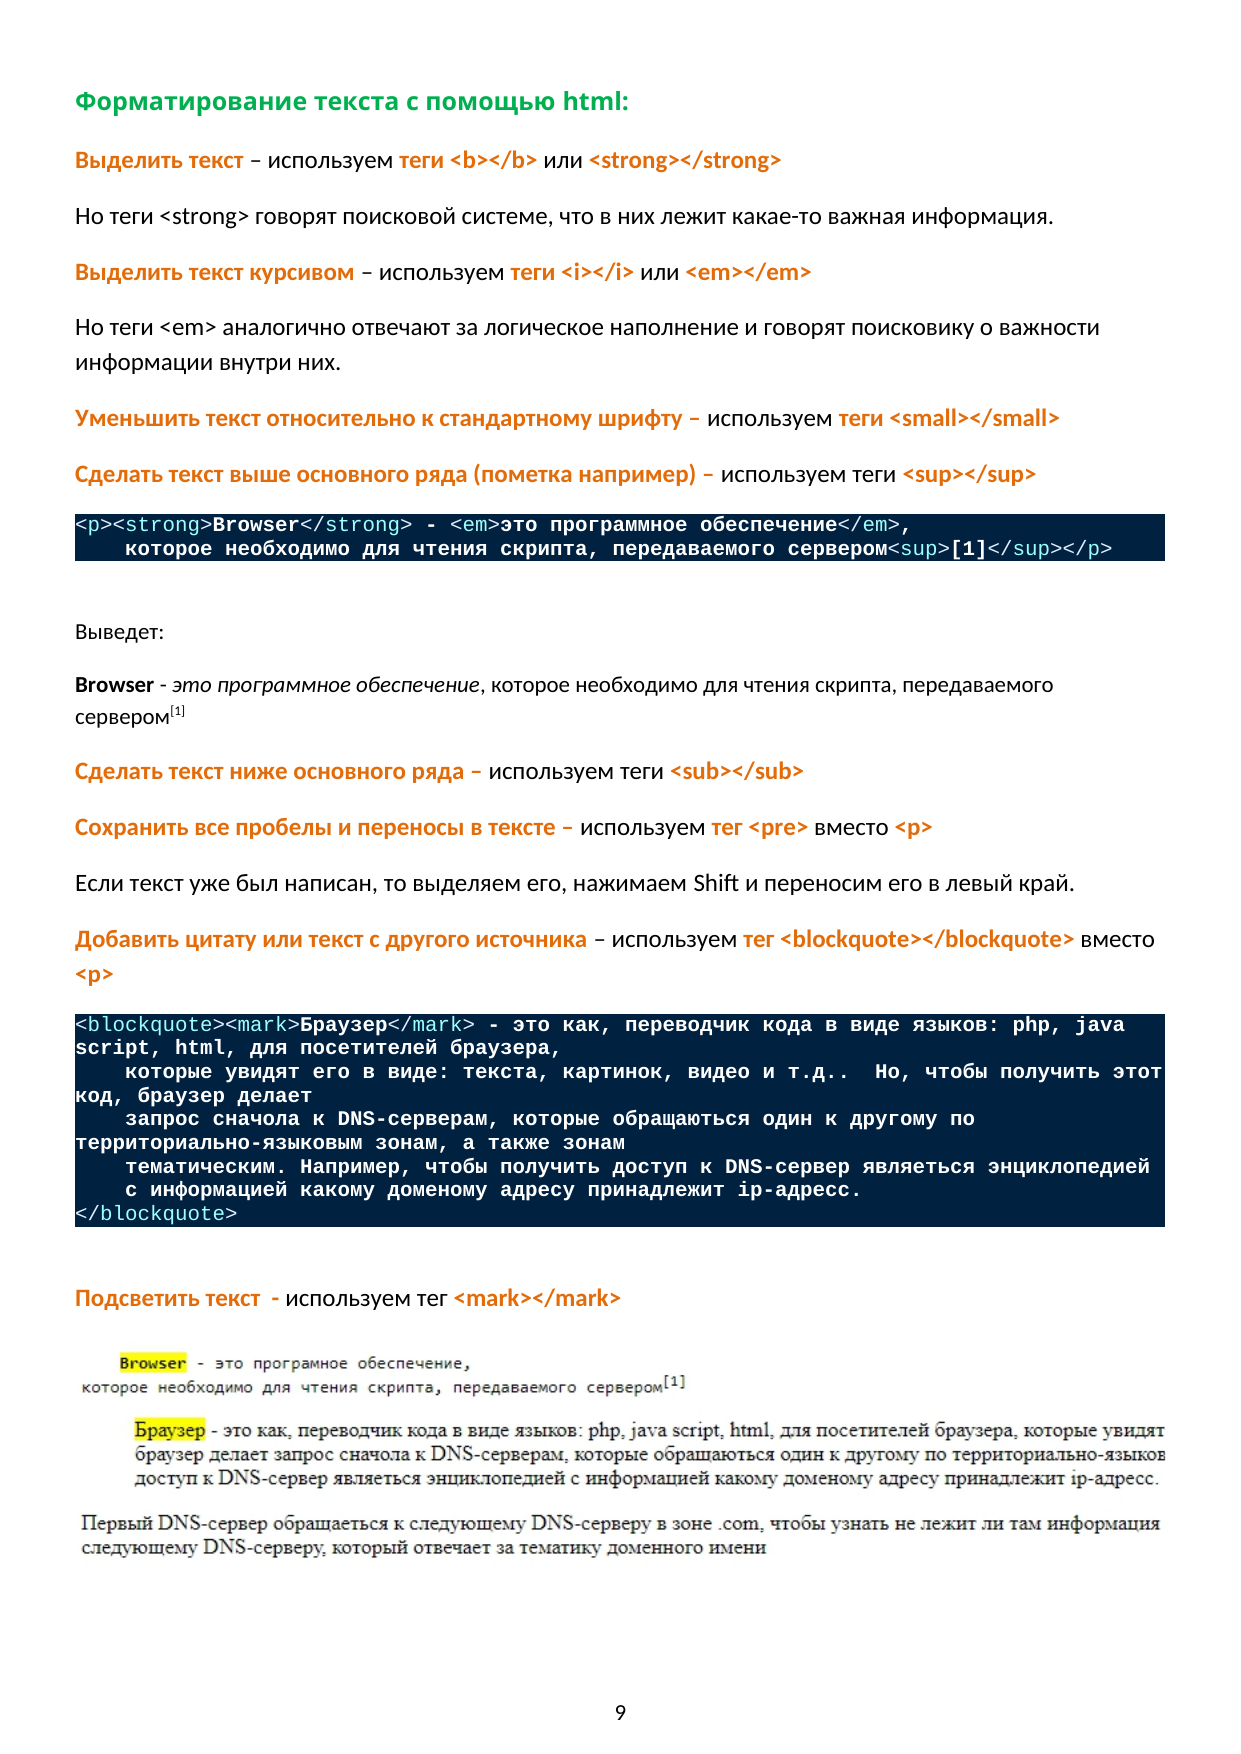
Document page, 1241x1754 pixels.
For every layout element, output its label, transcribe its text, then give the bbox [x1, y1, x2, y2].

text <blockquote><mark>Браузер</mark> - это как, переводчик кода в виде языков: php, java script, html, для посетителей браузера, которые увидят его в виде: текста, картинок, видео и т.д.. Но, чтобы получить этот код, браузер делает запрос сначола к DNS-серверам, которые обращаються один к другому по территориально-языковым зонам, а также зонам тематическим. Например, чтобы получить доступ к DNS-сервер являеться энциклопедией с информацией какому доменому адресу принадлежит ip-адресс. </blockquote> [75, 1014, 1165, 1227]
text <p><strong>Browser</strong> - <em>это программное обеспечение</em>, которое необходимо для чтения скрипта, передаваемого сервером<sup>[1]</sup></p> [75, 514, 1165, 561]
text Если текст уже был написан, то выделяем его, нажимаем Shift и переносим его в левый край. [75, 867, 1165, 898]
text Но теги <strong> говорят поисковой системе, что в них лежит какае-то важная информация. [75, 200, 1165, 230]
text Подсветить текст - используем тег <mark></mark> [75, 1282, 1165, 1313]
text Сохранить все пробелы и переносы в тексте – используем тег <pre> вместо <p> [75, 811, 1165, 842]
text Сделать текст ниже основного ряда – используем теги <sub></sub> [75, 755, 1165, 786]
picture [75, 1338, 1166, 1619]
text Уменьшить текст относительно к стандартному шрифту – используем теги <small></small> [75, 402, 1165, 433]
text Форматирование текста с помощью html: [75, 84, 1165, 118]
text Browser - это программное обеспечение, которое необходимо для чтения скрипта, передаваемого сервером[1] [75, 670, 1165, 730]
text Сделать текст выше основного ряда (пометка например) – используем теги <sup></sup> [75, 458, 1165, 489]
text Выведет: [75, 617, 1165, 645]
text Выделить текст курсивом – используем теги <i></i> или <em></em> [75, 256, 1165, 286]
text Выделить текст – используем теги <b></b> или <strong></strong> [75, 144, 1165, 174]
text Добавить цитату или текст с другого источника – используем тег <blockquote></blockquote> вместо <p> [75, 923, 1165, 988]
text Но теги <em> аналогично отвечают за логическое наполнение и говорят поисковику о важности информации внутри них. [75, 312, 1165, 377]
